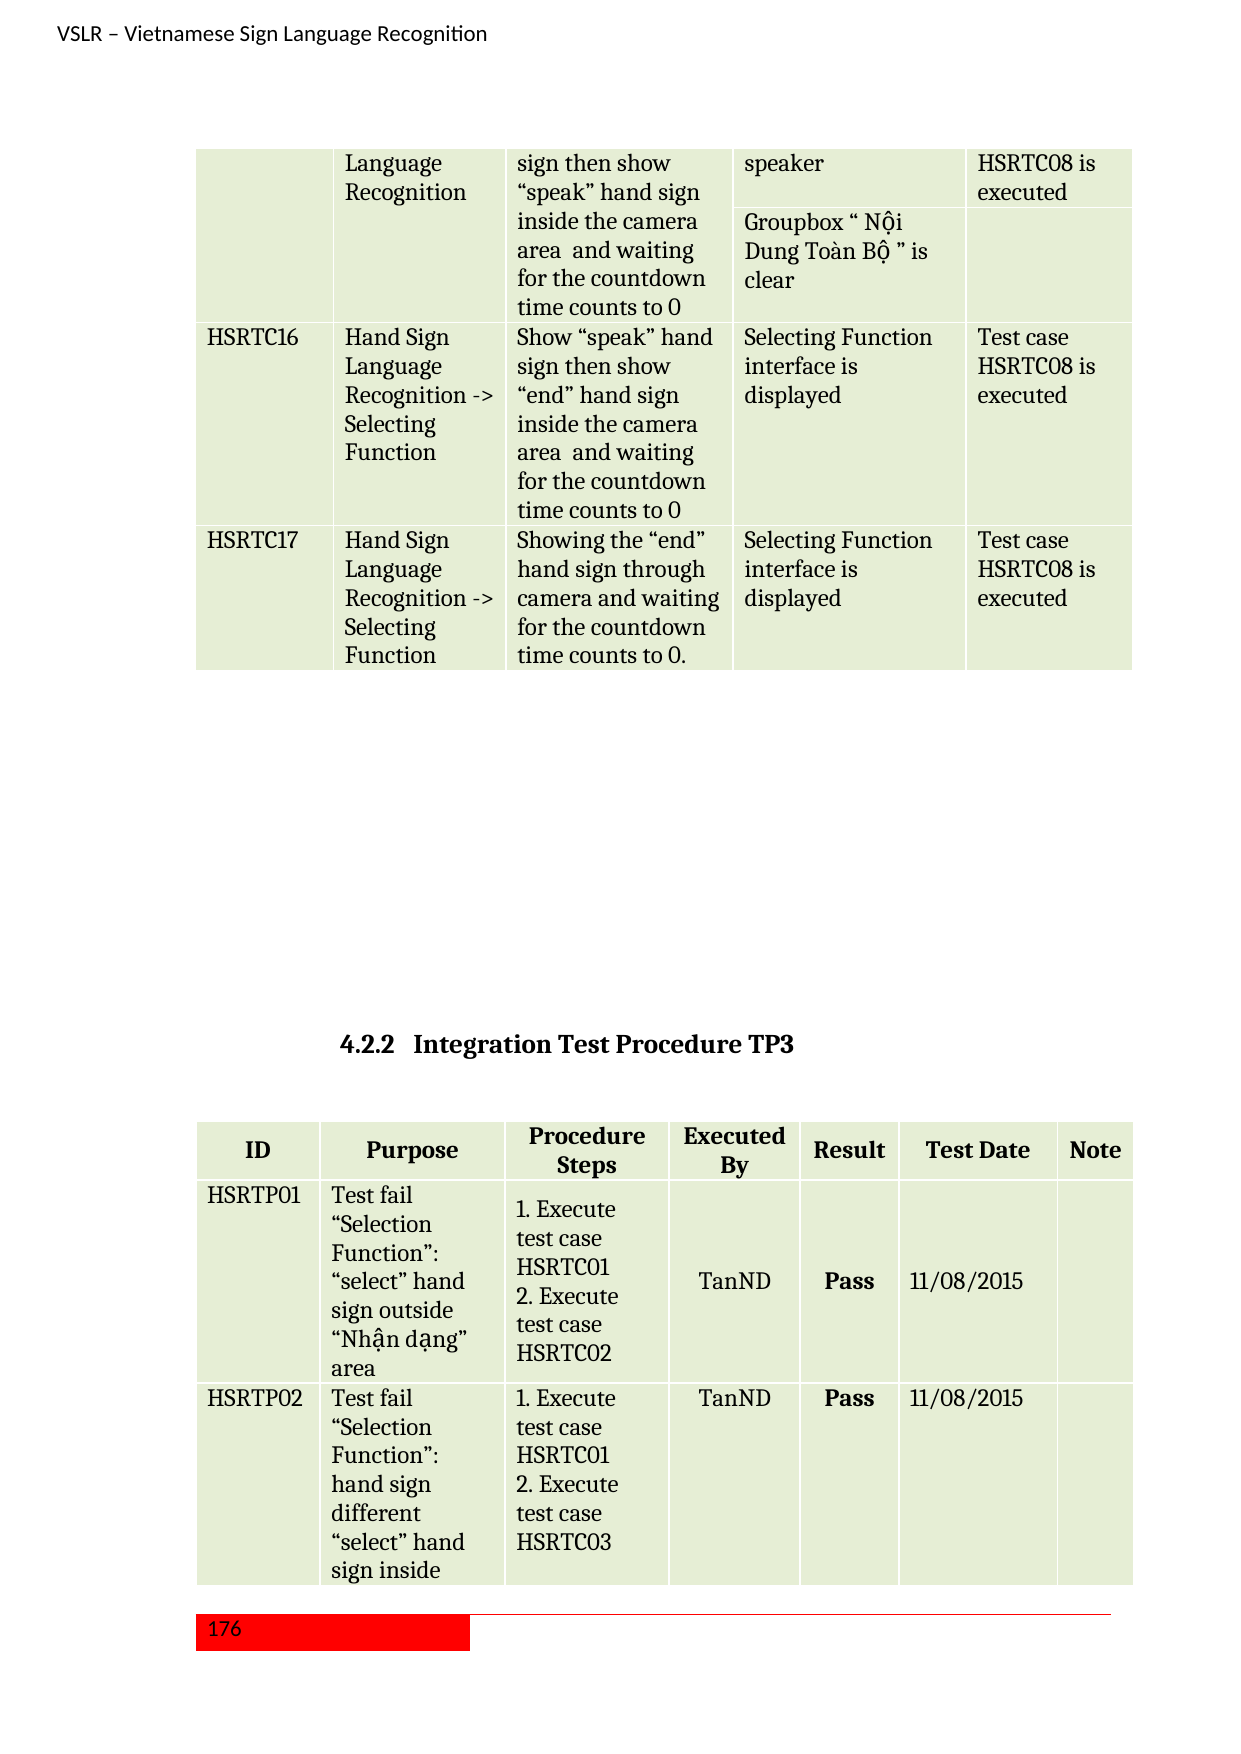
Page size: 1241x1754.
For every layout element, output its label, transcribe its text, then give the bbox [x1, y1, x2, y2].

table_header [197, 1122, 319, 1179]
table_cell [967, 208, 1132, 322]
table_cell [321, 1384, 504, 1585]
subtitle Integration Test Procedure TP3 [340, 1029, 1122, 1060]
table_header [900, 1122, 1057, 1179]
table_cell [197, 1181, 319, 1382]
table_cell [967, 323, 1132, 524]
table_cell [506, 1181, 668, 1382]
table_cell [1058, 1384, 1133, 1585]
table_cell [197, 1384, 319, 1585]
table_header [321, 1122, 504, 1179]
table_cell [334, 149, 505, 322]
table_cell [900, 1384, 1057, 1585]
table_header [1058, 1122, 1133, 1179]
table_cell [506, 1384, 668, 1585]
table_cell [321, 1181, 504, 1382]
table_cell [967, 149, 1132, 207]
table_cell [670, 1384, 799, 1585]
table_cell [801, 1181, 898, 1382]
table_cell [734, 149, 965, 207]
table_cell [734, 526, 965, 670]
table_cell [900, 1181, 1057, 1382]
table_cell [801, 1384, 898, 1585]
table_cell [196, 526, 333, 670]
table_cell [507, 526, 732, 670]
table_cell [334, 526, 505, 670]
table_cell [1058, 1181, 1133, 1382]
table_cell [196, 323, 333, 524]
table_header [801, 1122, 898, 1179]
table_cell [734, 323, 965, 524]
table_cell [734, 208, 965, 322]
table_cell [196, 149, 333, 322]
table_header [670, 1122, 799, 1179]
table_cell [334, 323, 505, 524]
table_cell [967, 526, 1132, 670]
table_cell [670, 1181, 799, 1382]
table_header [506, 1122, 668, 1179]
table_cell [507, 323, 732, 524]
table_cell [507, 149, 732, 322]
